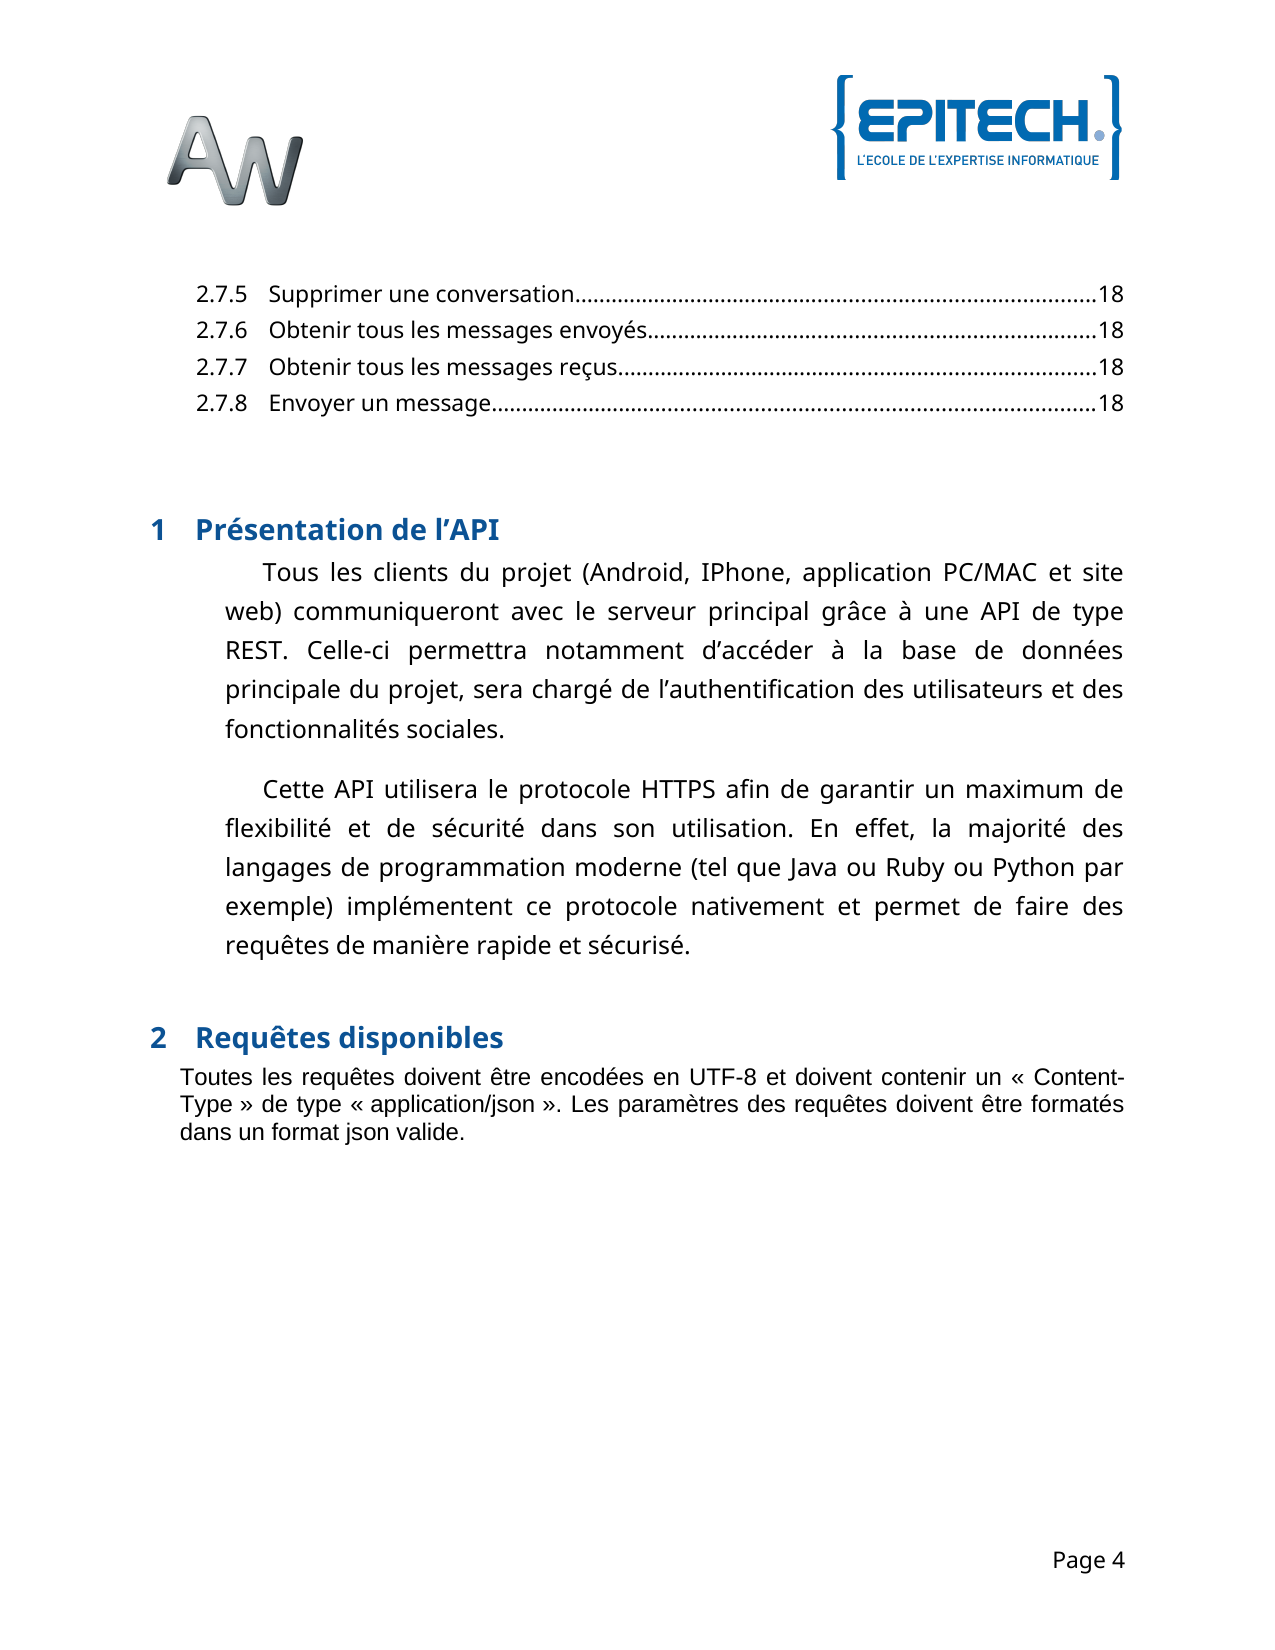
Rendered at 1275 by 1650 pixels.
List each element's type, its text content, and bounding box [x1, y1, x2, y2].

picture [830, 75, 1122, 180]
text Toutes les requêtes doivent être encodées en UTF-8 et doivent contenir un « Content-Type » de type « application/json ». Les paramètres des requêtes doivent être formatés dans un format json valide. [179, 1063, 1125, 1146]
text Cette API utilisera le protocole HTTPS afin de garantir un maximum de flexibilité et de sécurité dans son utilisation. En effet, la majorité des langages de programmation moderne (tel que Java ou Ruby ou Python par exemple) implémentent ce protocole nativement et permet de faire des requêtes de manière rapide et sécurisé. [225, 771, 1125, 962]
text Tous les clients du projet (Android, IPhone, application PC/MAC et site web) communiqueront avec le serveur principal grâce à une API de type REST. Celle-ci permettra notamment d’accéder à la base de données principale du projet, sera chargé de l’authentification des utilisateurs et des fonctionnalités sociales. [225, 555, 1125, 745]
picture [150, 75, 322, 247]
subtitle Présentation de l’API [150, 509, 1125, 549]
subtitle Requêtes disponibles [150, 1017, 1125, 1057]
